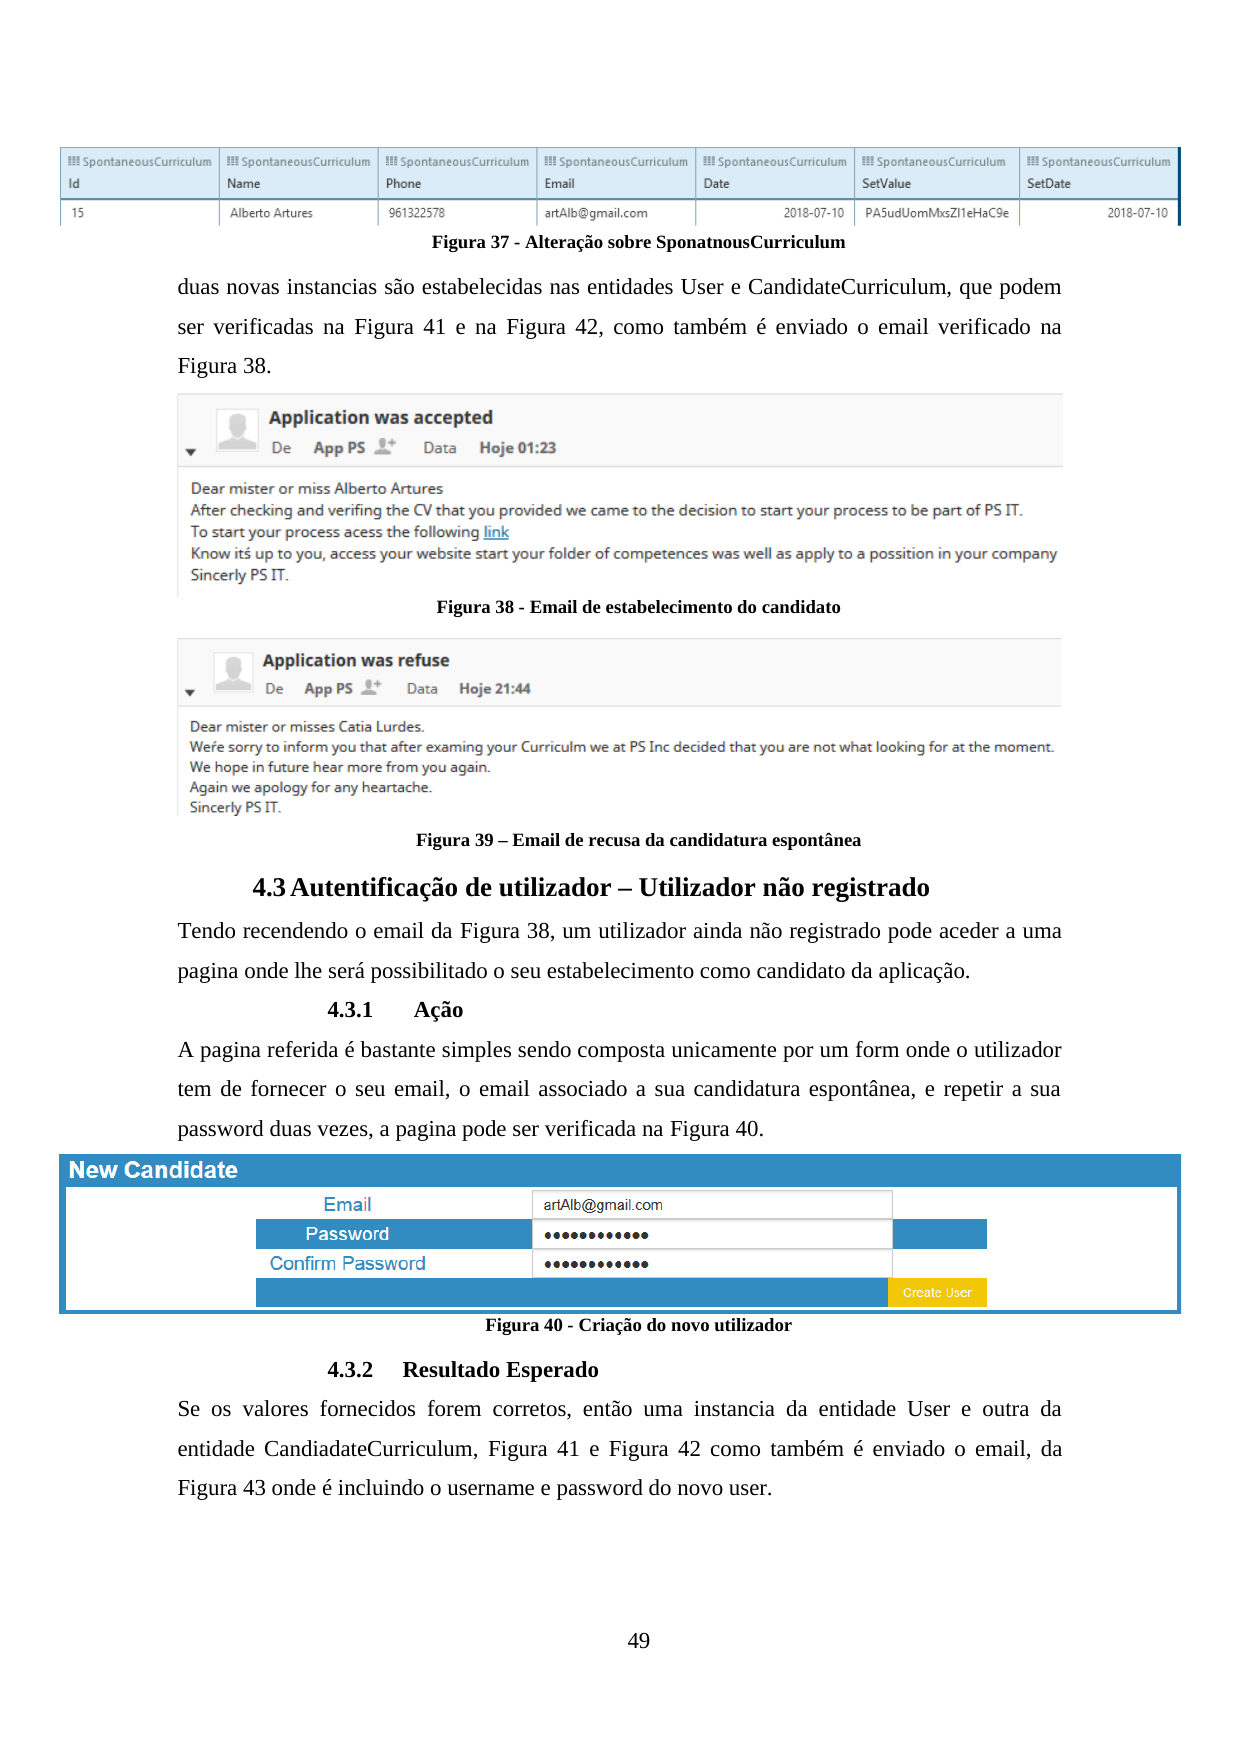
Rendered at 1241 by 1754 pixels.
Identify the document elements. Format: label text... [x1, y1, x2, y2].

picture [177, 391, 1064, 597]
text Figura 38 - Email de estabelecimento do candidato [177, 597, 1063, 618]
text Se os valores fornecidos forem corretos, então uma instancia da entidade User e outra da entidade CandiadateCurriculum, Figura 41 e Figura 42 como também é enviado o email, da Figura 43 onde é incluindo o username e password do novo user. [177, 1396, 1063, 1501]
list Resultado Esperado [327, 1356, 1063, 1382]
text Tendo recendendo o email da Figura 40, um utilizador ainda não registrado pode aceder a uma pagina onde lhe será possibilitado o seu estabelecimento como candidato da aplicação. [177, 917, 1063, 983]
picture [59, 147, 1182, 231]
list Ação [327, 996, 1063, 1023]
picture [59, 1154, 1182, 1314]
subtitle Autentificação de utilizador – Utilizador não registrado [252, 871, 1063, 902]
text A pagina referida é bastante simples sendo composta unicamente por um form onde o utilizador tem de fornecer o seu email, o email associado a sua candidatura espontânea, e repetir a sua password duas vezes, a pagina pode ser verificada na Figura 42. [177, 1036, 1063, 1141]
picture [177, 638, 1062, 816]
text Figura 40 - Criação do novo utilizador [177, 1314, 1063, 1335]
text Figura 39 – Email de recusa da candidatura espontânea [177, 828, 1063, 850]
text duas novas instancias são estabelecidas nas entidades User e CandidateCurriculum, que podem ser verificadas na Figura 36 e na Figura 37, como também é enviado o email verificado na Figura 38. [177, 273, 1063, 378]
text Figura 37 - Alteração sobre SponatnousCurriculum [177, 231, 1063, 252]
